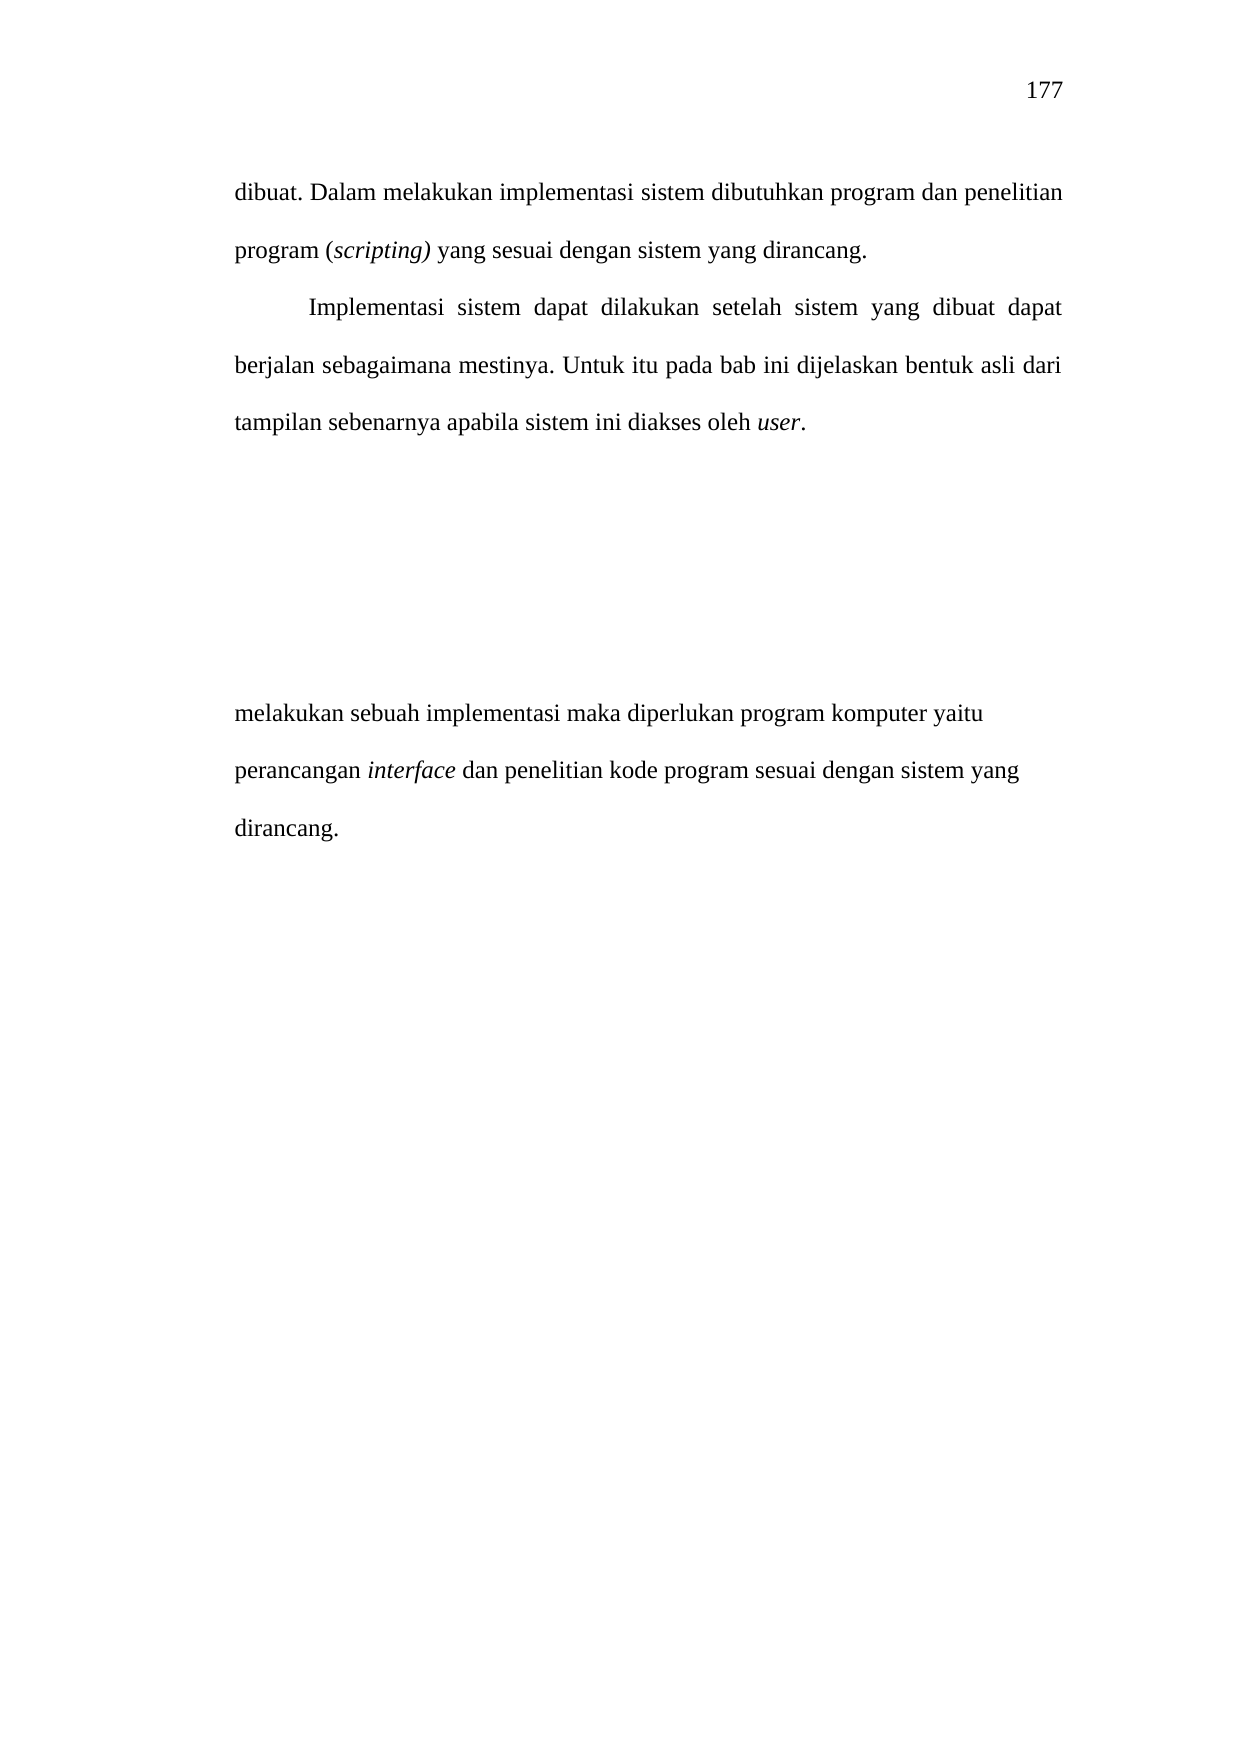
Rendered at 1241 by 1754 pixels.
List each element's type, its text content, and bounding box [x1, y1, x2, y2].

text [234, 177, 1063, 263]
text melakukan sebuah implementasi maka diperlukan program komputer yaitu perancangan interface dan penelitian kode program sesuai dengan sistem yang dirancang. [234, 698, 1063, 842]
text Implementasi sistem dapat dilakukan setelah sistem yang dibuat dapat berjalan sebagaimana mestinya. Untuk itu pada bab ini dijelaskan bentuk asli dari tampilan sebenarnya apabila sistem ini diakses oleh user. [234, 292, 1063, 436]
